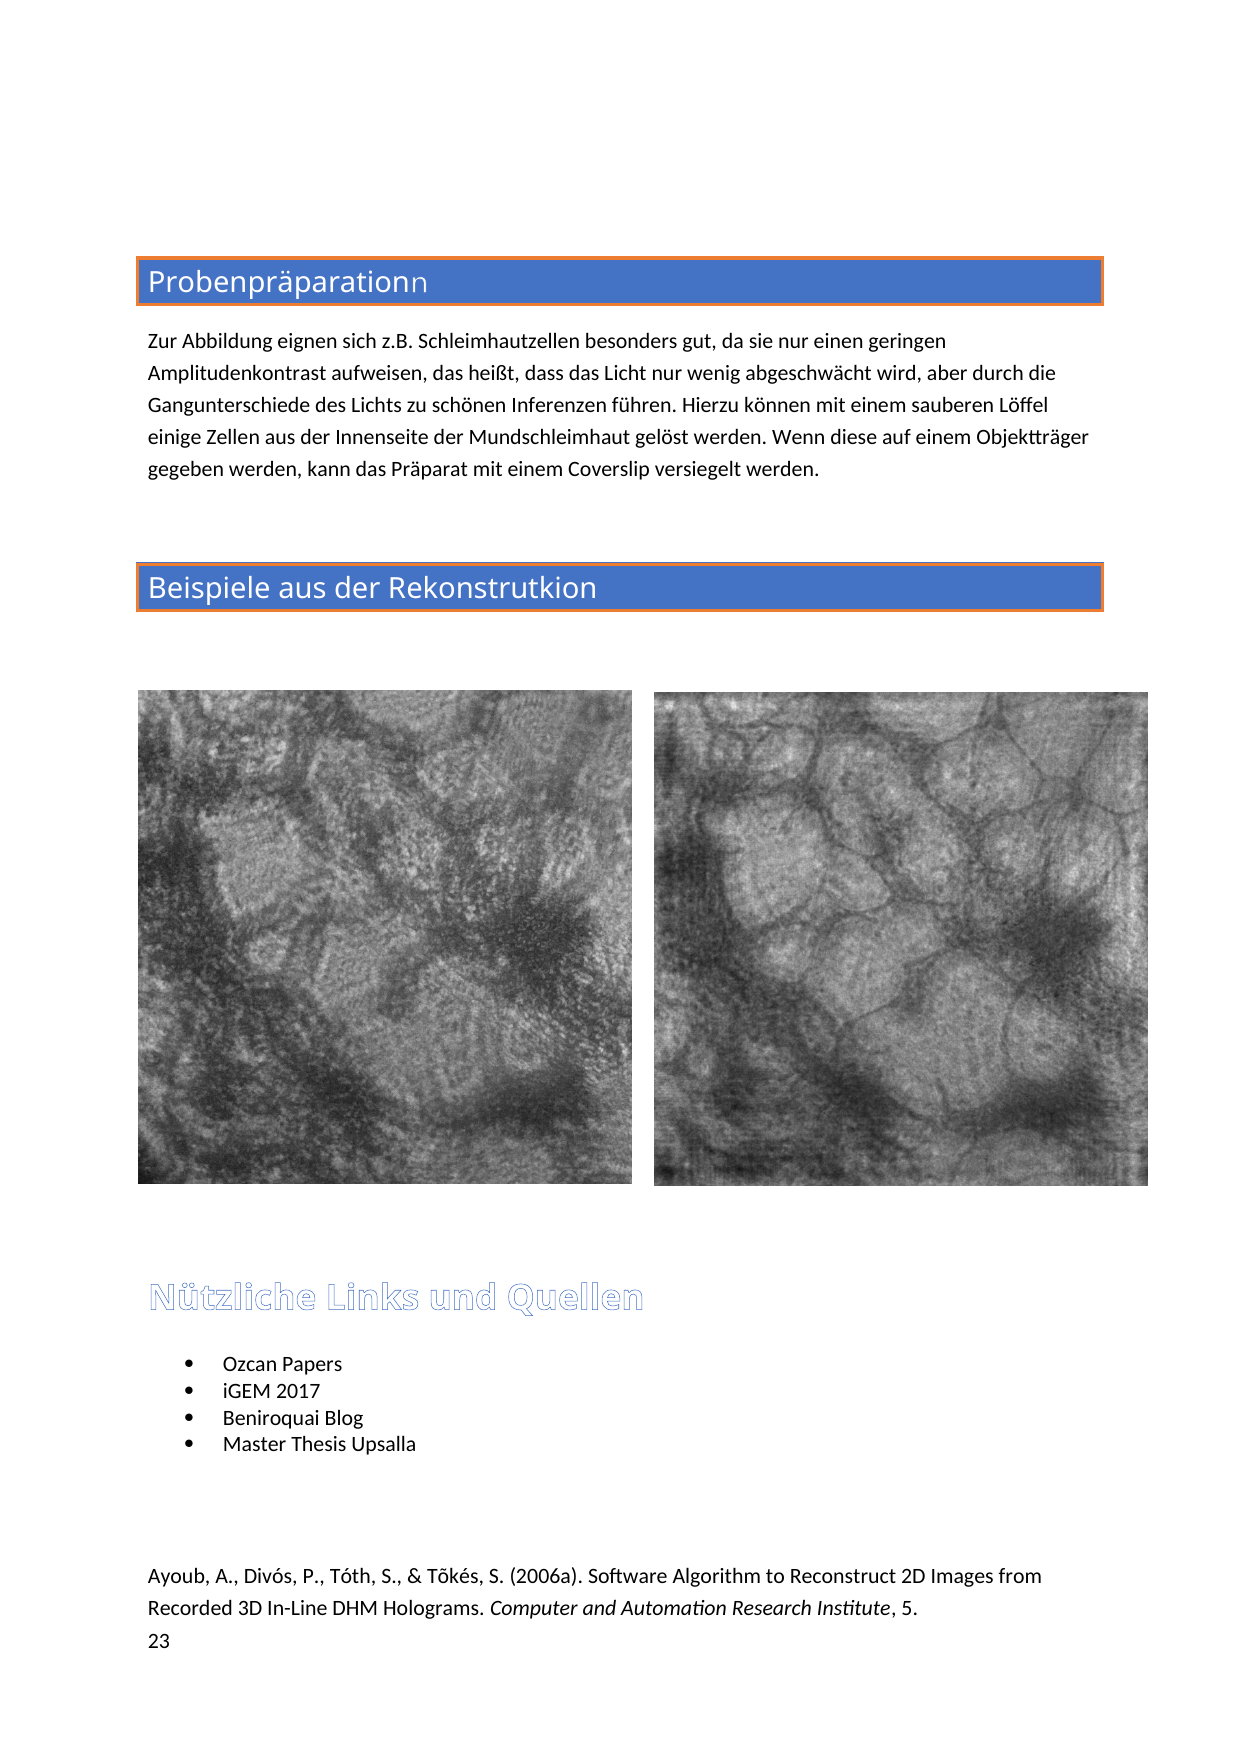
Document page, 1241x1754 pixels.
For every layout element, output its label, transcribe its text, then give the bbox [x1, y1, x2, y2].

list Master Thesis Upsalla [185, 1430, 1093, 1457]
text Nützliche Links und Quellen [148, 1272, 1093, 1320]
subtitle Beispiele aus der Rekonstrutkion [139, 566, 1101, 609]
list Ozcan Papers [185, 1350, 1093, 1377]
text Zur Abbildung eignen sich z.B. Schleimhautzellen besonders gut, da sie nur einen geringen Amplitudenkontrast aufweisen, das heißt, dass das Licht nur wenig abgeschwächt wird, aber durch die Gangunterschiede des Lichts zu schönen Inferenzen führen. Hierzu können mit einem sauberen Löffel einige Zellen aus der Innenseite der Mundschleimhaut gelöst werden. Wenn diese auf einem Objektträger gegeben werden, kann das Präparat mit einem Coverslip versiegelt werden. [148, 327, 1093, 482]
picture [654, 692, 1148, 1186]
picture [138, 690, 632, 1184]
list iGEM 2017 [185, 1377, 1093, 1404]
list Beniroquai Blog [185, 1404, 1093, 1430]
subtitle Probenpräparationn [139, 260, 1101, 303]
text Ayoub, A., Divós, P., Tóth, S., & Tõkés, S. (2006a). Software Algorithm to Reconstruct 2D Images from Recorded 3D In-Line DHM Holograms. Computer and Automation Research Institute, 5. [148, 1563, 1093, 1621]
